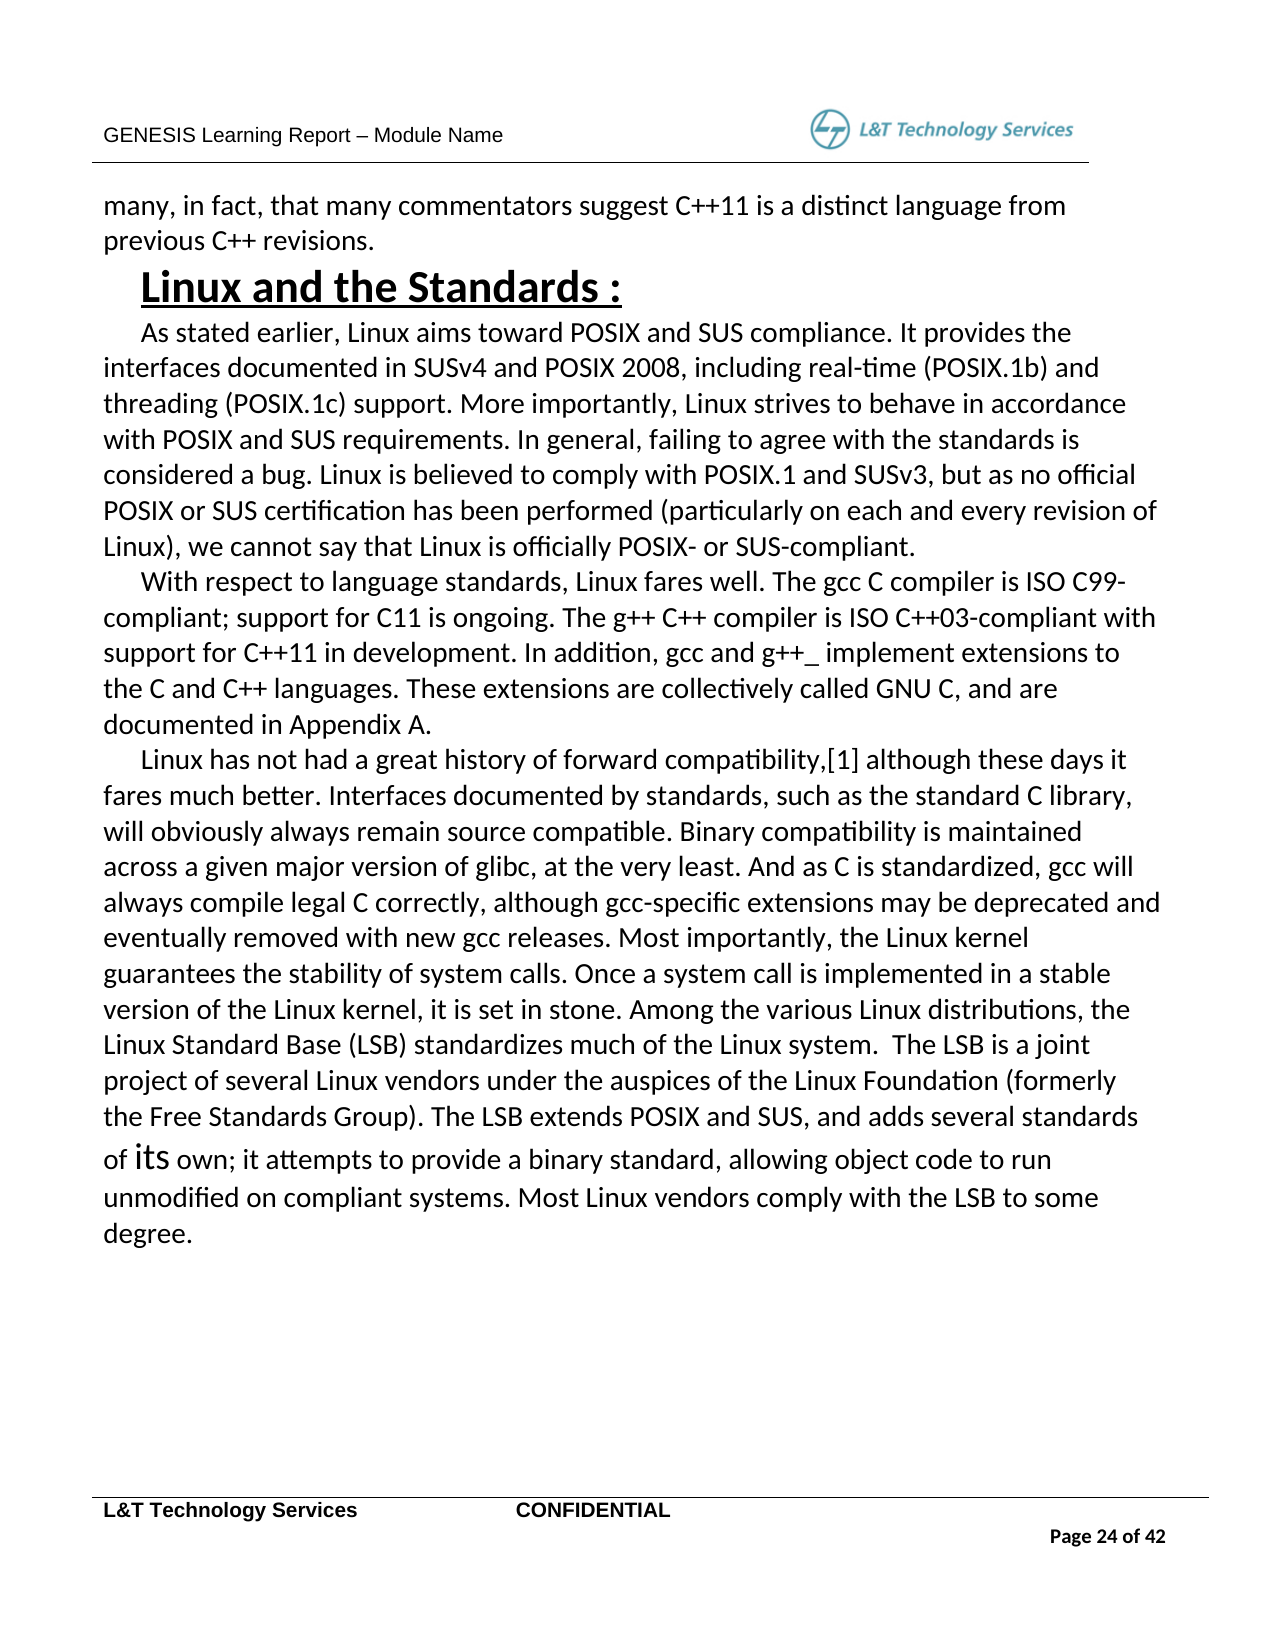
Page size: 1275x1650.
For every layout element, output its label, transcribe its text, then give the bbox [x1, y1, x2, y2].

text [103, 187, 1162, 258]
text With respect to language standards, Linux fares well. The gcc C compiler is ISO C99-compliant; support for C11 is ongoing. The g++ C++ compiler is ISO C++03-compliant with support for C++11 in development. In addition, gcc and g++_ implement extensions to the C and C++ languages. These extensions are collectively called GNU C, and are documented in Appendix A. [103, 563, 1162, 741]
text Linux has not had a great history of forward compatibility,[1] although these days it fares much better. Interfaces documented by standards, such as the standard C library, will obviously always remain source compatible. Binary compatibility is maintained across a given major version of glibc, at the very least. And as C is standardized, gcc will always compile legal C correctly, although gcc-specific extensions may be deprecated and eventually removed with new gcc releases. Most importantly, the Linux kernel guarantees the stability of system calls. Once a system call is implemented in a stable version of the Linux kernel, it is set in stone. Among the various Linux distributions, the Linux Standard Base (LSB) standardizes much of the Linux system. The LSB is a joint project of several Linux vendors under the auspices of the Linux Foundation (formerly the Free Standards Group). The LSB extends POSIX and SUS, and adds several standards of its own; it attempts to provide a binary standard, allowing object code to run unmodified on compliant systems. Most Linux vendors comply with the LSB to some degree. [103, 741, 1162, 1250]
text As stated earlier, Linux aims toward POSIX and SUS compliance. It provides the interfaces documented in SUSv4 and POSIX 2008, including real-time (POSIX.1b) and threading (POSIX.1c) support. More importantly, Linux strives to behave in accordance with POSIX and SUS requirements. In general, failing to agree with the standards is considered a bug. Linux is believed to comply with POSIX.1 and SUSv3, but as no official POSIX or SUS certification has been performed (particularly on each and every revision of Linux), we cannot say that Linux is officially POSIX- or SUS-compliant. [103, 314, 1162, 563]
text Linux and the Standards : [103, 258, 1162, 314]
